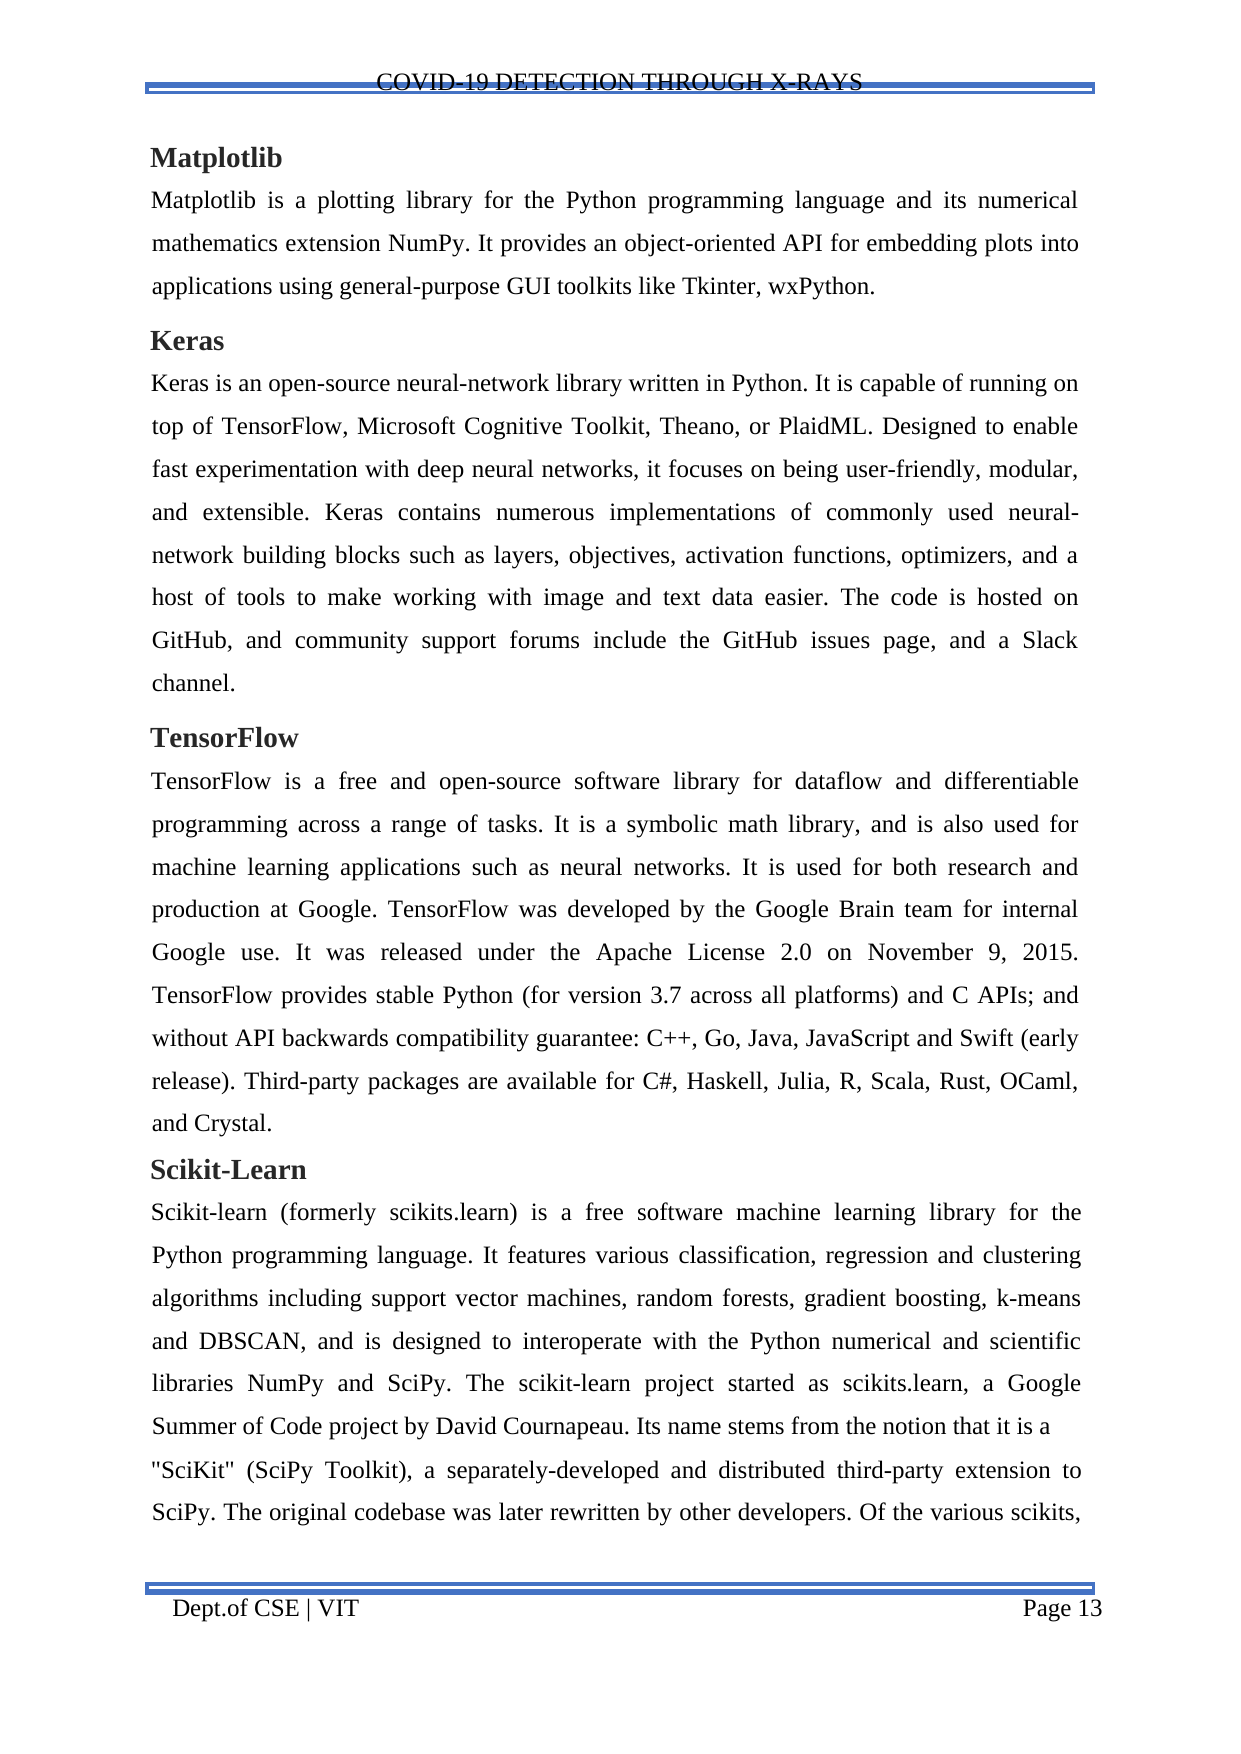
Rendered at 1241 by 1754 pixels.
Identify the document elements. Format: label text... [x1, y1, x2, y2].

subtitle Keras [150, 323, 1098, 357]
subtitle TensorFlow [150, 721, 1098, 754]
text Keras is an open-source neural-network library written in Python. It is capable of running on top of TensorFlow, Microsoft Cognitive Toolkit, Theano, or PlaidML. Designed to enable fast experimentation with deep neural networks, it focuses on being user-friendly, modular, and extensible. Keras contains numerous implementations of commonly used neural- network building blocks such as layers, objectives, activation functions, optimizers, and a host of tools to make working with image and text data easier. The code is hosted on GitHub, and community support forums include the GitHub issues page, and a Slack channel. [151, 368, 1079, 697]
text TensorFlow is a free and open-source software library for dataflow and differentiable programming across a range of tasks. It is a symbolic math library, and is also used for machine learning applications such as neural networks. It is used for both research and production at Google. TensorFlow was developed by the Google Brain team for internal Google use. It was released under the Apache License 2.0 on November 9, 2015. TensorFlow provides stable Python (for version 3.7 across all platforms) and C APIs; and without API backwards compatibility guarantee: C++, Go, Java, JavaScript and Swift (early release). Third-party packages are available for C#, Haskell, Julia, R, Scala, Rust, OCaml, and Crystal. [151, 766, 1080, 1137]
text Scikit-learn (formerly scikits.learn) is a free software machine learning library for the Python programming language. It features various classification, regression and clustering algorithms including support vector machines, random forests, gradient boosting, k-means and DBSCAN, and is designed to interoperate with the Python numerical and scientific libraries NumPy and SciPy. The scikit-learn project started as scikits.learn, a Google Summer of Code project by David Cournapeau. Its name stems from the notion that it is a [151, 1197, 1082, 1440]
subtitle Scikit-Learn [150, 1152, 1098, 1185]
subtitle Matplotlib [150, 140, 1098, 173]
text Matplotlib is a plotting library for the Python programming language and its numerical mathematics extension NumPy. It provides an object-oriented API for embedding plots into applications using general-purpose GUI toolkits like Tkinter, wxPython. [151, 185, 1079, 300]
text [151, 1455, 1082, 1526]
